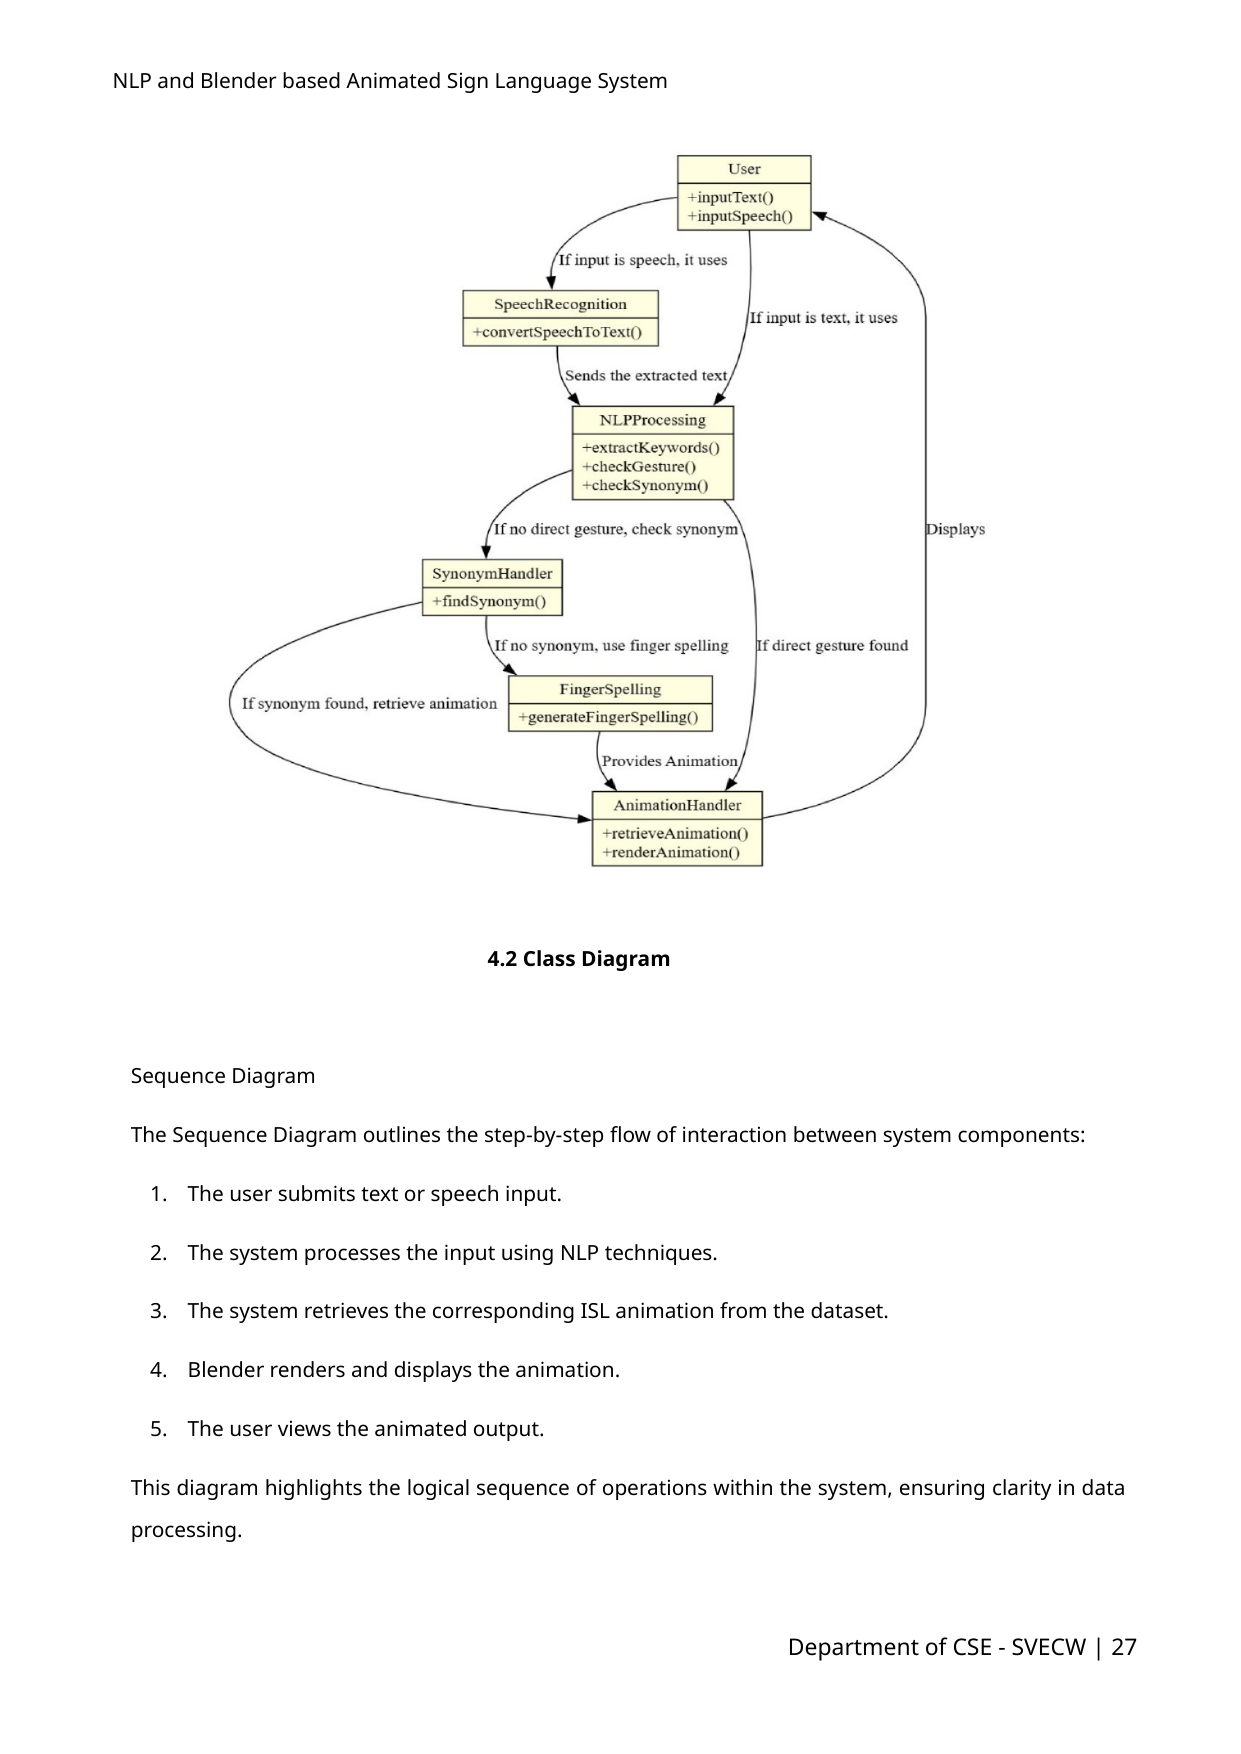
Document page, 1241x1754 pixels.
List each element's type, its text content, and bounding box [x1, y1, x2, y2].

picture [224, 150, 990, 871]
text This diagram highlights the logical sequence of operations within the system, ensuring clarity in data processing. [131, 1473, 1128, 1544]
text The Sequence Diagram outlines the step-by-step flow of interaction between system components: [131, 1120, 1128, 1148]
list The user submits text or speech input. [150, 1179, 1128, 1207]
text 4.2 Class Diagram [431, 944, 1128, 972]
list Blender renders and displays the animation. [150, 1355, 1128, 1383]
text Sequence Diagram [131, 1061, 1128, 1090]
list The system retrieves the corresponding ISL animation from the dataset. [150, 1296, 1128, 1325]
list The user views the animated output. [150, 1414, 1128, 1442]
list The system processes the input using NLP techniques. [150, 1238, 1128, 1266]
